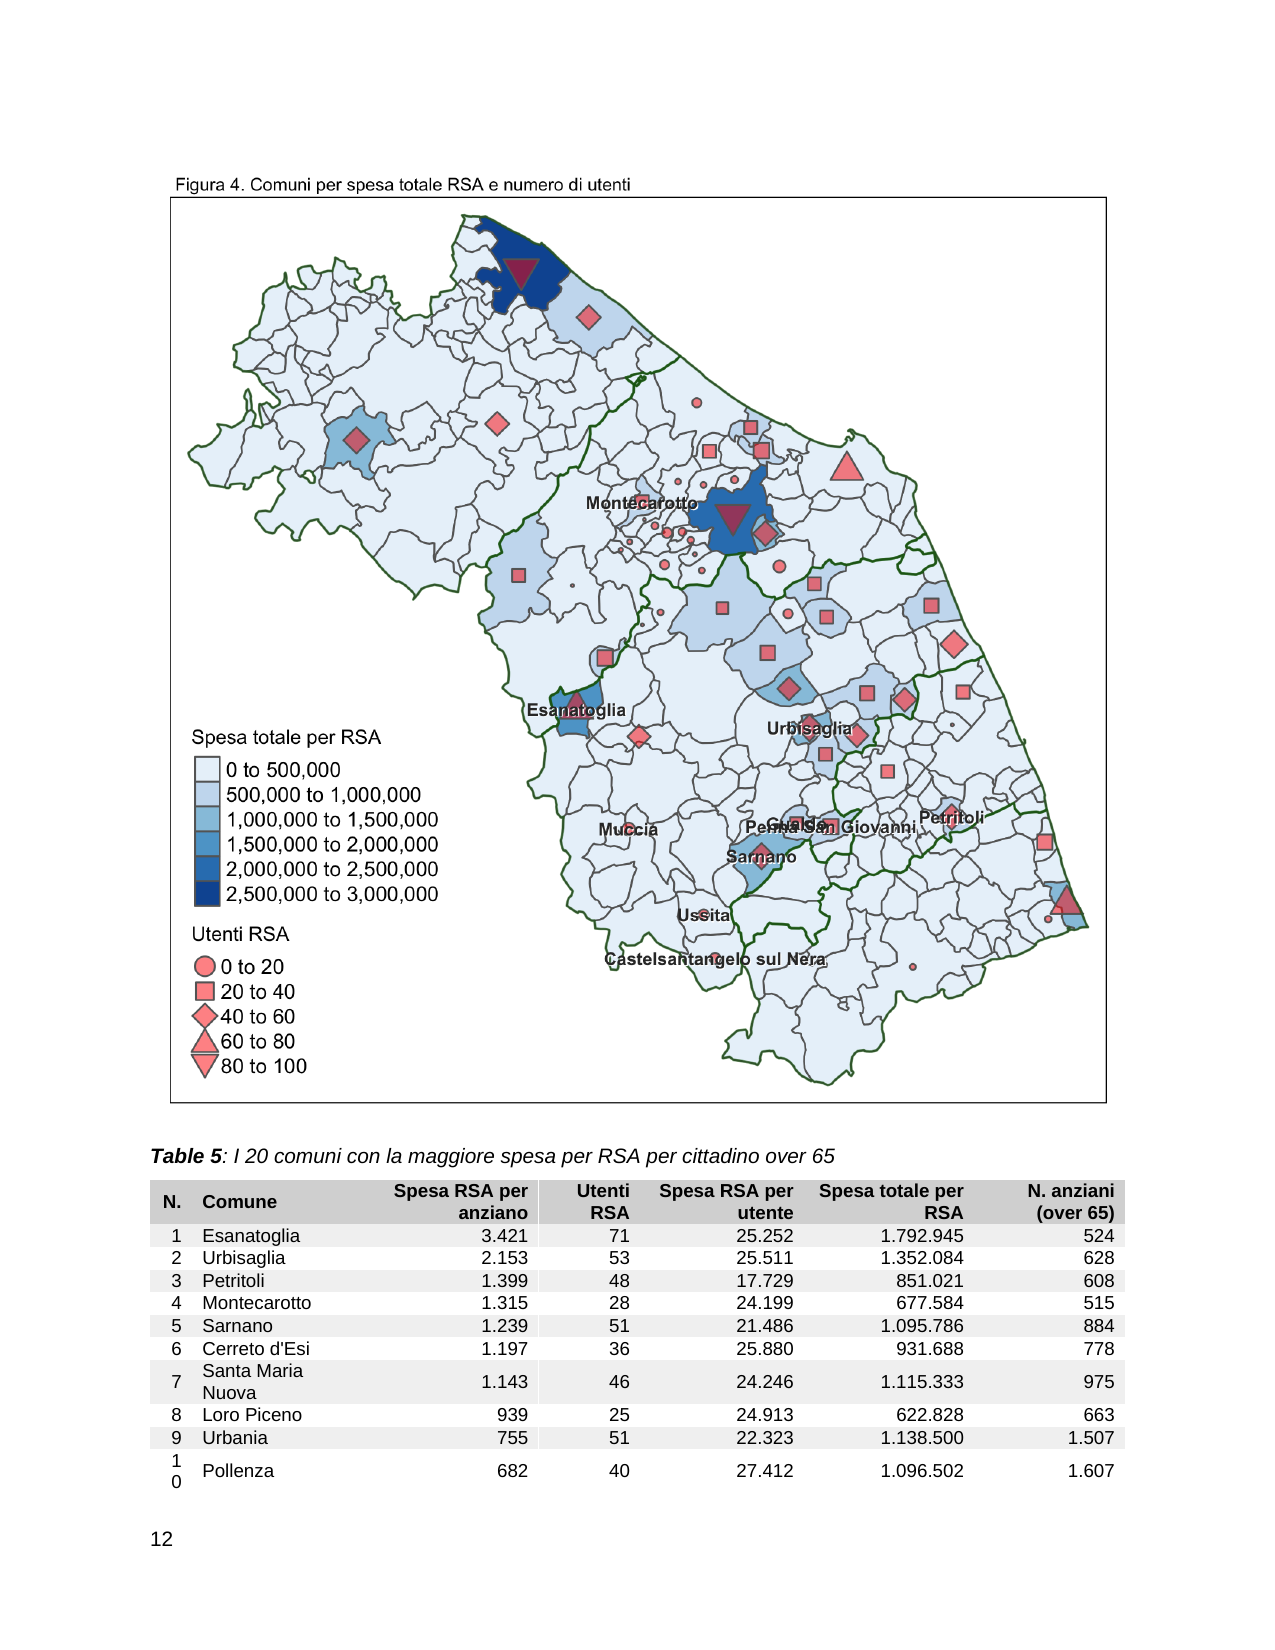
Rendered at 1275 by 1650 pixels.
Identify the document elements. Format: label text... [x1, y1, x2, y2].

table_cell 53 [539, 1247, 640, 1269]
table_cell 628 [974, 1247, 1125, 1269]
table_cell 851.021 [804, 1270, 974, 1292]
table_cell 21.486 [640, 1315, 804, 1337]
table_cell 1.352.084 [804, 1247, 974, 1269]
table_header Utenti RSA [539, 1180, 640, 1224]
table_cell Pollenza [192, 1449, 361, 1493]
table_cell 25.511 [640, 1247, 804, 1269]
table_cell 6 [150, 1338, 192, 1360]
table_cell 51 [539, 1427, 640, 1449]
table_cell 975 [974, 1360, 1125, 1404]
table_header Comune [192, 1180, 361, 1224]
table_cell 27.412 [640, 1449, 804, 1493]
table_cell Santa Maria Nuova [192, 1360, 361, 1404]
table_cell Petritoli [192, 1270, 361, 1292]
table_cell 25.252 [640, 1224, 804, 1247]
table_cell 7 [150, 1360, 192, 1404]
table_header Spesa RSA per utente [640, 1180, 804, 1224]
table_header N. anziani (over 65) [974, 1180, 1125, 1224]
table_cell 524 [974, 1224, 1125, 1247]
table_cell Urbisaglia [192, 1247, 361, 1269]
table_cell 1.607 [974, 1449, 1125, 1493]
table_cell 1.239 [361, 1315, 538, 1337]
table_cell 1.143 [361, 1360, 538, 1404]
table_cell 682 [361, 1449, 538, 1493]
table_cell 608 [974, 1270, 1125, 1292]
table_cell 663 [974, 1404, 1125, 1427]
table_cell 24.913 [640, 1404, 804, 1427]
table_cell 939 [361, 1404, 538, 1427]
table_cell 40 [539, 1449, 640, 1493]
table_cell 778 [974, 1338, 1125, 1360]
table_cell 1.115.333 [804, 1360, 974, 1404]
table_cell Esanatoglia [192, 1224, 361, 1247]
table_cell 24.199 [640, 1292, 804, 1315]
table_cell 1 [150, 1224, 192, 1247]
table_cell 755 [361, 1427, 538, 1449]
table_cell 1.399 [361, 1270, 538, 1292]
table_cell 1.138.500 [804, 1427, 974, 1449]
table_cell 48 [539, 1270, 640, 1292]
table_cell Montecarotto [192, 1292, 361, 1315]
table_cell 1.096.502 [804, 1449, 974, 1493]
table_cell 3 [150, 1270, 192, 1292]
picture [150, 150, 1125, 1125]
table_cell 1.792.945 [804, 1224, 974, 1247]
table_cell 71 [539, 1224, 640, 1247]
table_cell 9 [150, 1427, 192, 1449]
table_cell 3.421 [361, 1224, 538, 1247]
table_cell 46 [539, 1360, 640, 1404]
table_header Spesa totale per RSA [804, 1180, 974, 1224]
table_cell 515 [974, 1292, 1125, 1315]
table_cell 1.095.786 [804, 1315, 974, 1337]
table_cell 25.880 [640, 1338, 804, 1360]
table_cell 24.246 [640, 1360, 804, 1404]
table_cell 28 [539, 1292, 640, 1315]
table_cell Urbania [192, 1427, 361, 1449]
table_cell 2.153 [361, 1247, 538, 1269]
table_cell 622.828 [804, 1404, 974, 1427]
table_cell 17.729 [640, 1270, 804, 1292]
table_header N. [150, 1180, 192, 1224]
table_cell 4 [150, 1292, 192, 1315]
table_cell 1.507 [974, 1427, 1125, 1449]
table_header Spesa RSA per anziano [361, 1180, 538, 1224]
table_cell 1.315 [361, 1292, 538, 1315]
table_cell 22.323 [640, 1427, 804, 1449]
table_cell 25 [539, 1404, 640, 1427]
table_cell 2 [150, 1247, 192, 1269]
table_cell 10 [150, 1449, 192, 1493]
table_cell Loro Piceno [192, 1404, 361, 1427]
table_cell 884 [974, 1315, 1125, 1337]
table_cell 931.688 [804, 1338, 974, 1360]
table_cell Cerreto d'Esi [192, 1338, 361, 1360]
table_cell 8 [150, 1404, 192, 1427]
table_cell 677.584 [804, 1292, 974, 1315]
text Table 5: I 20 comuni con la maggiore spesa per RSA per cittadino over 65 [150, 1144, 1125, 1168]
table_cell 5 [150, 1315, 192, 1337]
table_cell 36 [539, 1338, 640, 1360]
table_cell Sarnano [192, 1315, 361, 1337]
table_cell 1.197 [361, 1338, 538, 1360]
table_cell 51 [539, 1315, 640, 1337]
